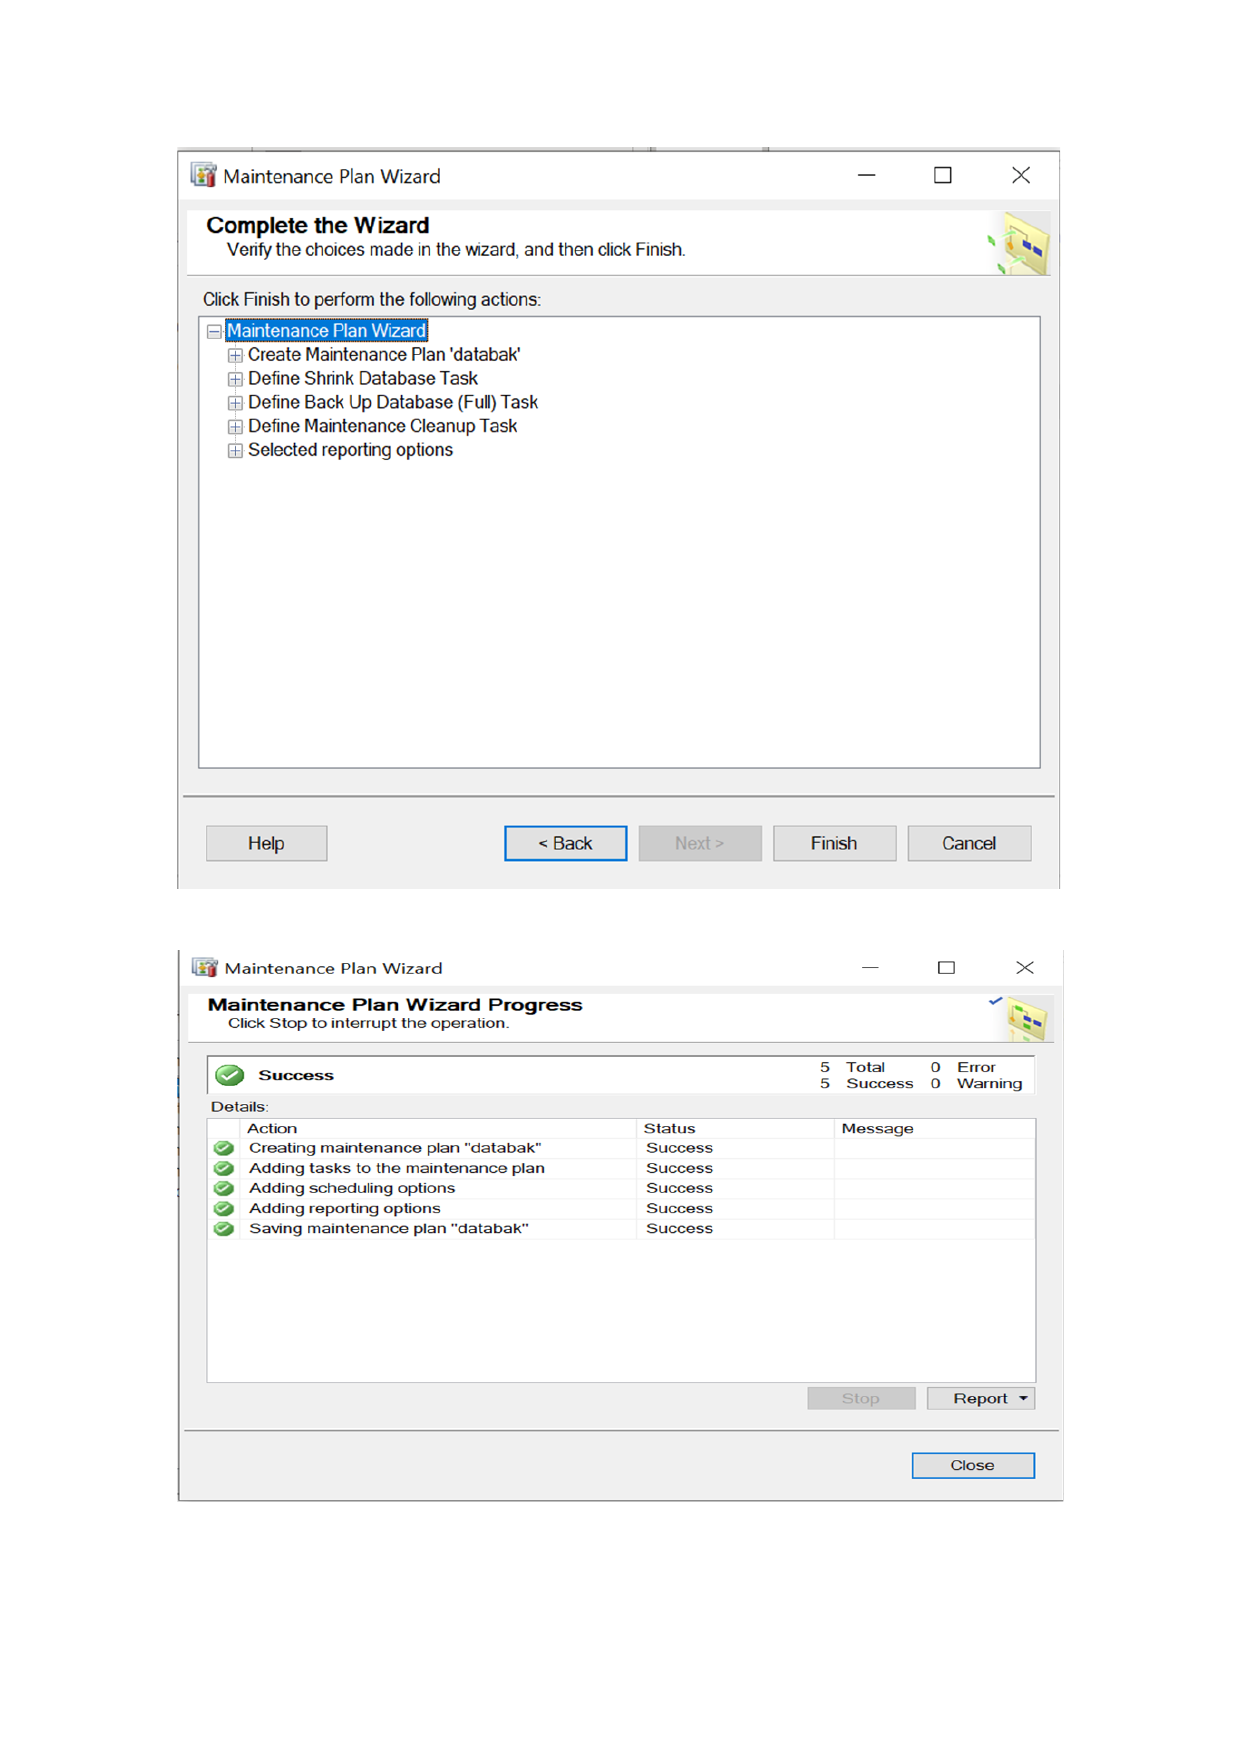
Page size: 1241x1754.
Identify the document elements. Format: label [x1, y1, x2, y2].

picture [177, 950, 1064, 1502]
picture [177, 147, 1061, 889]
